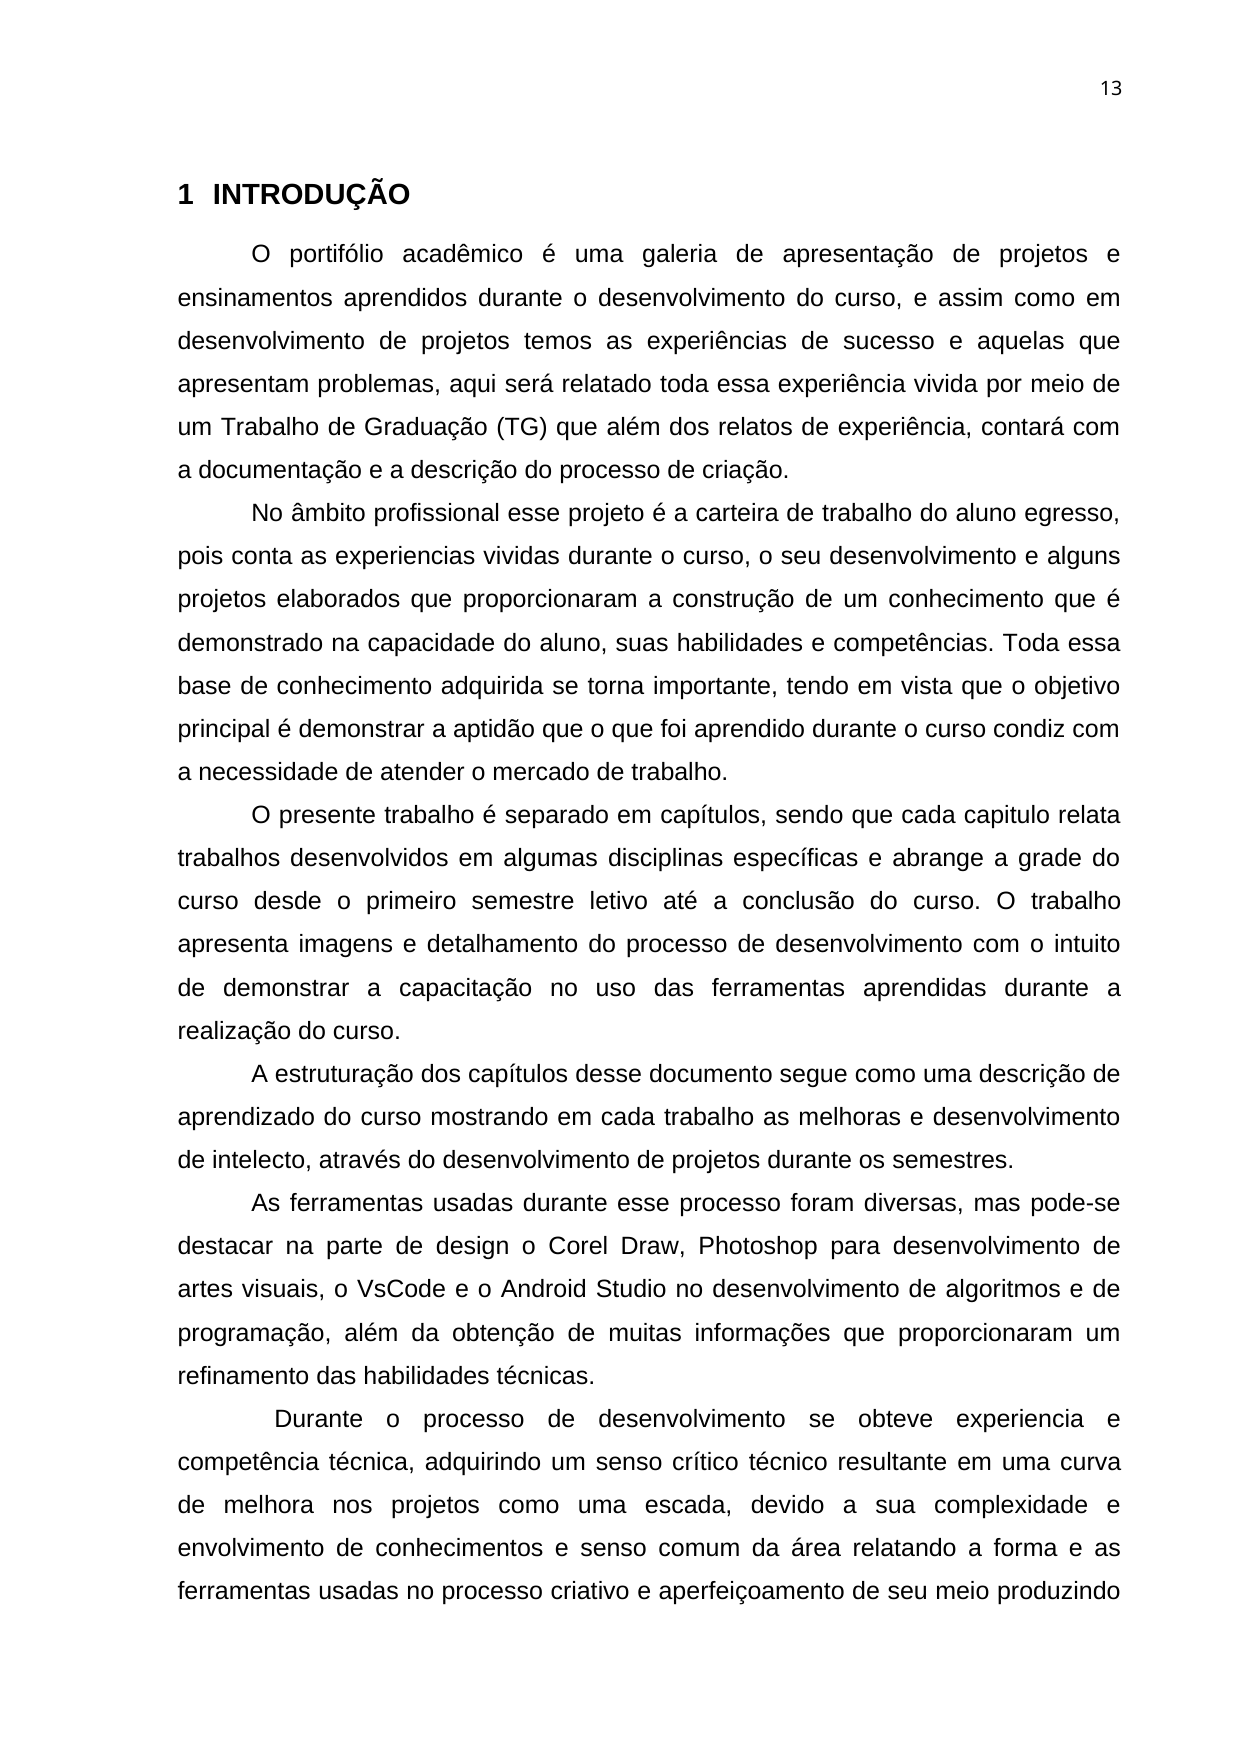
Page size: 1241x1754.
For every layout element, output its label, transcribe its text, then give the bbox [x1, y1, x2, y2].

text A estruturação dos capítulos desse documento segue como uma descrição de aprendizado do curso mostrando em cada trabalho as melhoras e desenvolvimento de intelecto, através do desenvolvimento de projetos durante os semestres. [177, 1059, 1122, 1174]
subtitle INTRODUÇÃO [177, 177, 1122, 211]
text As ferramentas usadas durante esse processo foram diversas, mas pode-se destacar na parte de design o Corel Draw, Photoshop para desenvolvimento de artes visuais, o VsCode e o Android Studio no desenvolvimento de algoritmos e de programação, além da obtenção de muitas informações que proporcionaram um refinamento das habilidades técnicas. [177, 1188, 1122, 1389]
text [177, 1404, 1122, 1605]
text O portifólio acadêmico é uma galeria de apresentação de projetos e ensinamentos aprendidos durante o desenvolvimento do curso, e assim como em desenvolvimento de projetos temos as experiências de sucesso e aquelas que apresentam problemas, aqui será relatado toda essa experiência vivida por meio de um Trabalho de Graduação (TG) que além dos relatos de experiência, contará com a documentação e a descrição do processo de criação. [177, 239, 1122, 484]
text O presente trabalho é separado em capítulos, sendo que cada capitulo relata trabalhos desenvolvidos em algumas disciplinas específicas e abrange a grade do curso desde o primeiro semestre letivo até a conclusão do curso. O trabalho apresenta imagens e detalhamento do processo de desenvolvimento com o intuito de demonstrar a capacitação no uso das ferramentas aprendidas durante a realização do curso. [177, 800, 1122, 1044]
text No âmbito profissional esse projeto é a carteira de trabalho do aluno egresso, pois conta as experiencias vividas durante o curso, o seu desenvolvimento e alguns projetos elaborados que proporcionaram a construção de um conhecimento que é demonstrado na capacidade do aluno, suas habilidades e competências. Toda essa base de conhecimento adquirida se torna importante, tendo em vista que o objetivo principal é demonstrar a aptidão que o que foi aprendido durante o curso condiz com a necessidade de atender o mercado de trabalho. [177, 498, 1122, 786]
